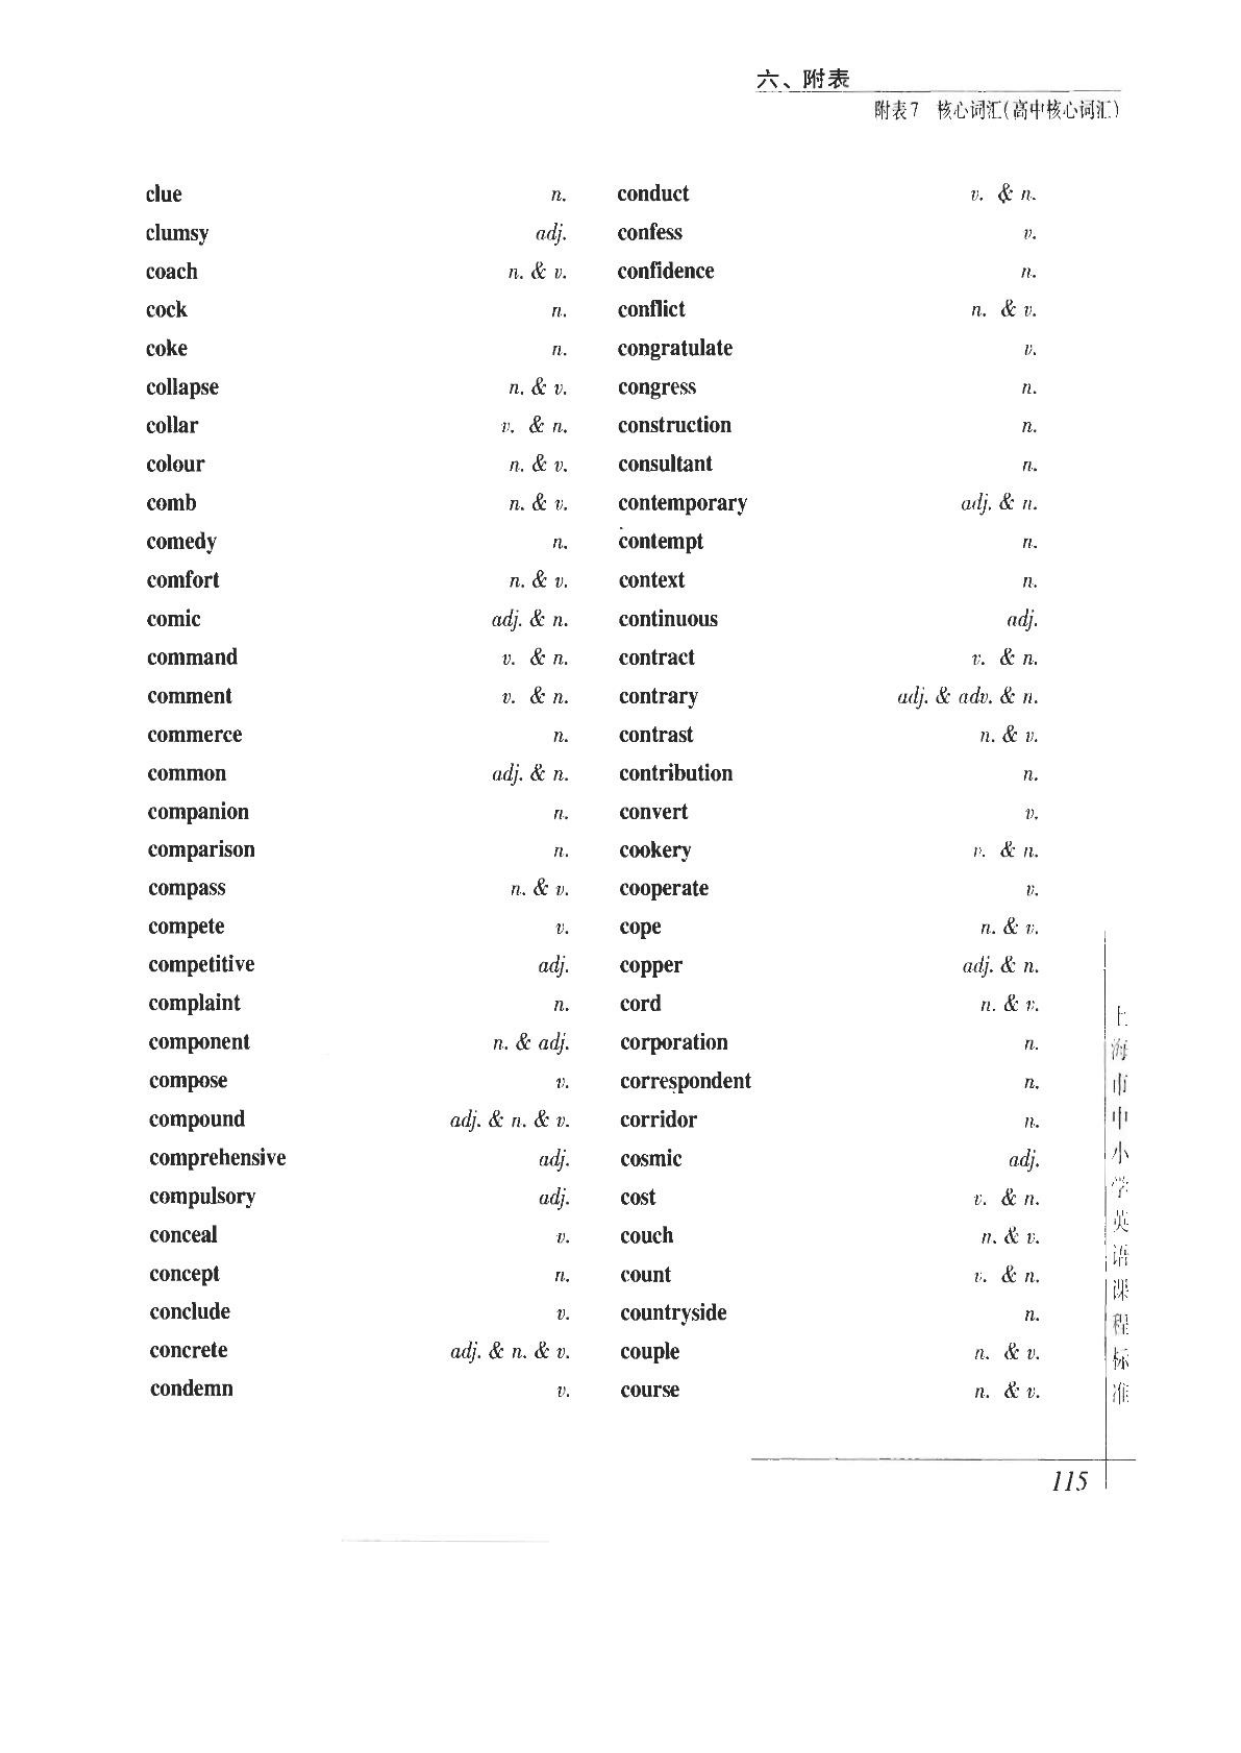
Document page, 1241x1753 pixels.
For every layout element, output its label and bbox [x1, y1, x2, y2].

picture [146, 60, 1142, 1496]
picture [341, 1533, 550, 1543]
